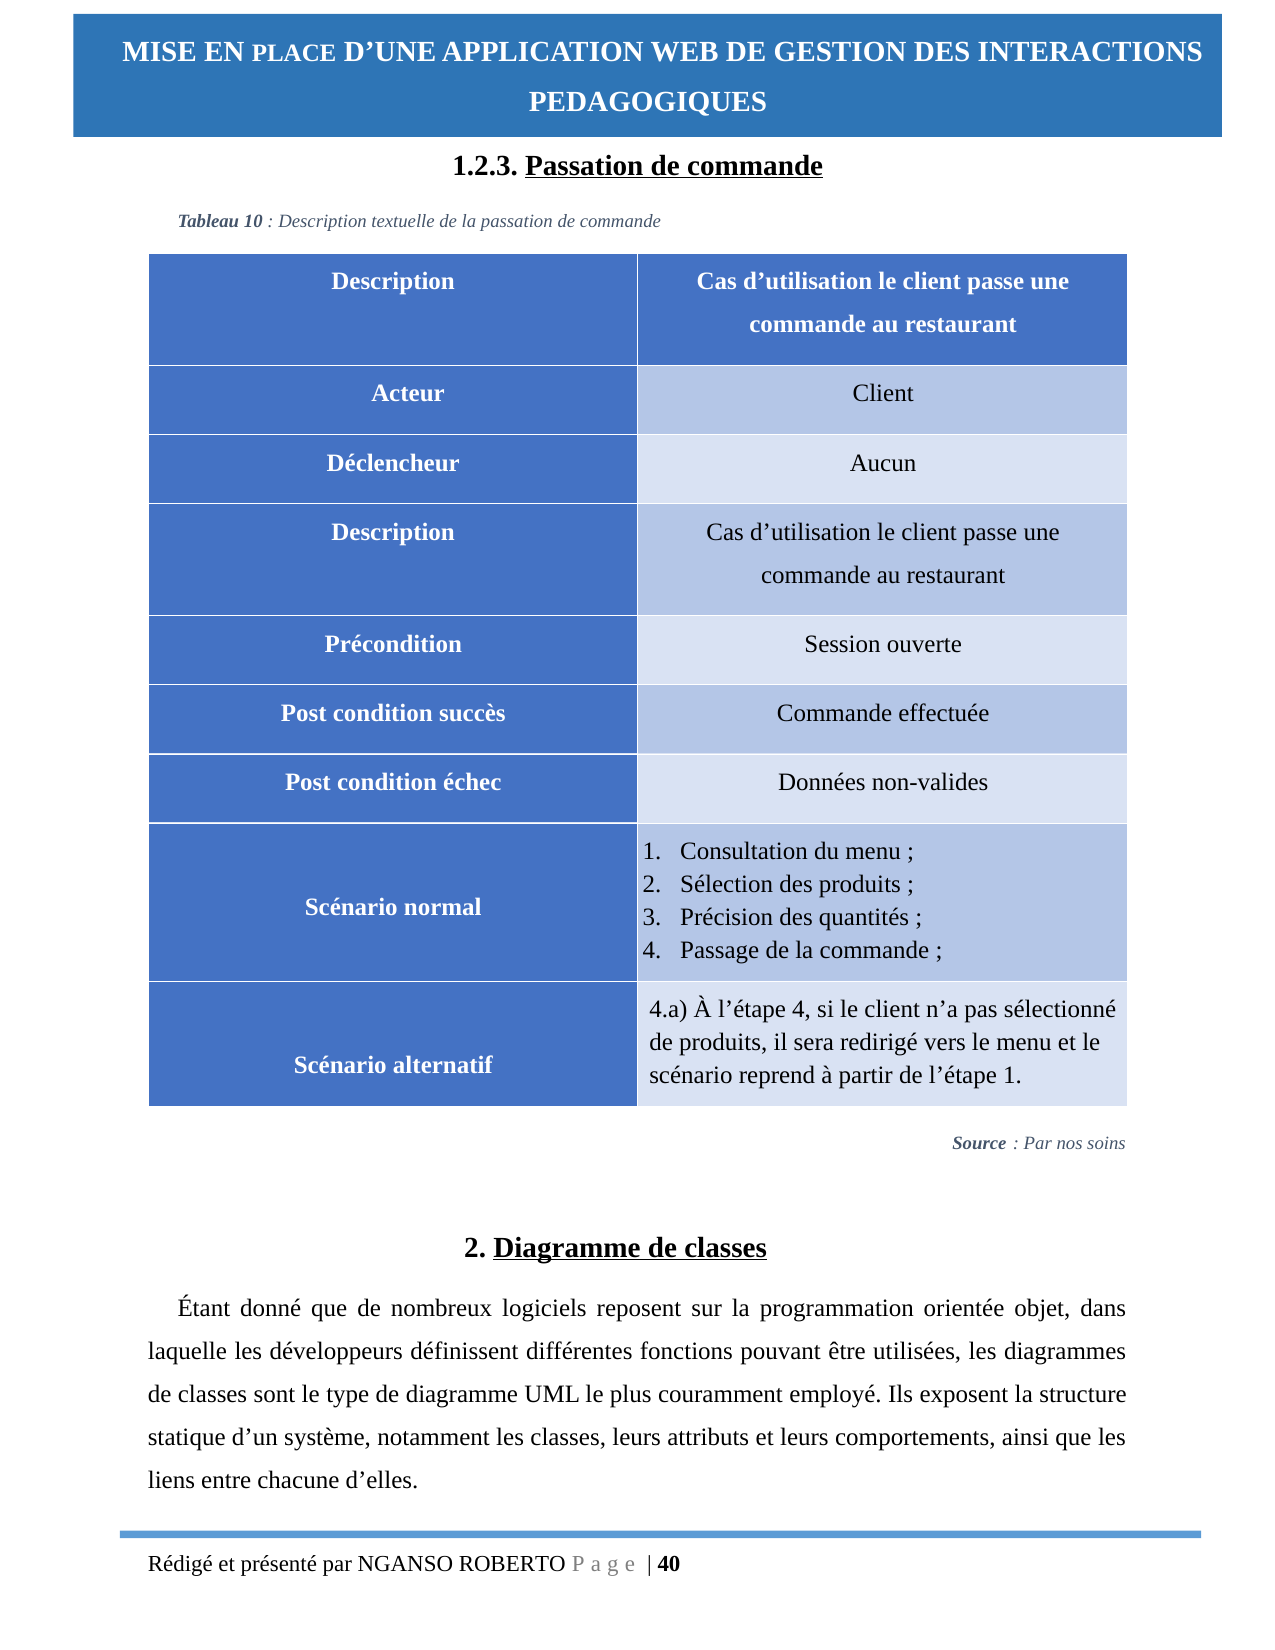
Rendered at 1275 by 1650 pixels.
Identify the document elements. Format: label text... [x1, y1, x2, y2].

table_cell Cas d’utilisation le client passe une commande au restaurant [638, 504, 1127, 615]
table_cell Acteur [149, 366, 637, 434]
table_cell Scénario normal [149, 824, 637, 981]
table_cell Déclencheur [149, 435, 637, 503]
table_cell Commande effectuée [638, 685, 1127, 753]
table_cell Consultation du menu ; Sélection des produits ; Précision des quantités ; Passage de la commande ; [638, 824, 1127, 981]
table_cell Client [638, 366, 1127, 434]
table_cell Aucun [638, 435, 1127, 503]
table_header Description [149, 254, 637, 365]
table_header Cas d’utilisation le client passe une commande au restaurant [638, 254, 1127, 365]
text Tableau 10 : Description textuelle de la passation de commande [148, 210, 1127, 232]
subtitle Diagramme de classes [103, 1230, 1127, 1263]
table_cell Post condition échec [149, 755, 637, 822]
table_cell Scénario alternatif [149, 982, 637, 1106]
table_cell Précondition [149, 616, 637, 684]
table_cell Données non-valides [638, 755, 1127, 822]
table_cell Description [149, 504, 637, 615]
table_cell Session ouverte [638, 616, 1127, 684]
table_cell Post condition succès [149, 685, 637, 753]
subtitle Passation de commande [148, 148, 1127, 181]
text Étant donné que de nombreux logiciels reposent sur la programmation orientée objet, dans laquelle les développeurs définissent différentes fonctions pouvant être utilisées, les diagrammes de classes sont le type de diagramme UML le plus couramment employé. Ils exposent la structure statique d’un système, notamment les classes, leurs attributs et leurs comportements, ainsi que les liens entre chacune d’elles. [148, 1293, 1127, 1494]
text Source : Par nos soins [148, 1132, 1127, 1153]
table_cell 4.a) À l’étape 4, si le client n’a pas sélectionné de produits, il sera redirigé vers le menu et le scénario reprend à partir de l’étape 1. [638, 982, 1127, 1106]
